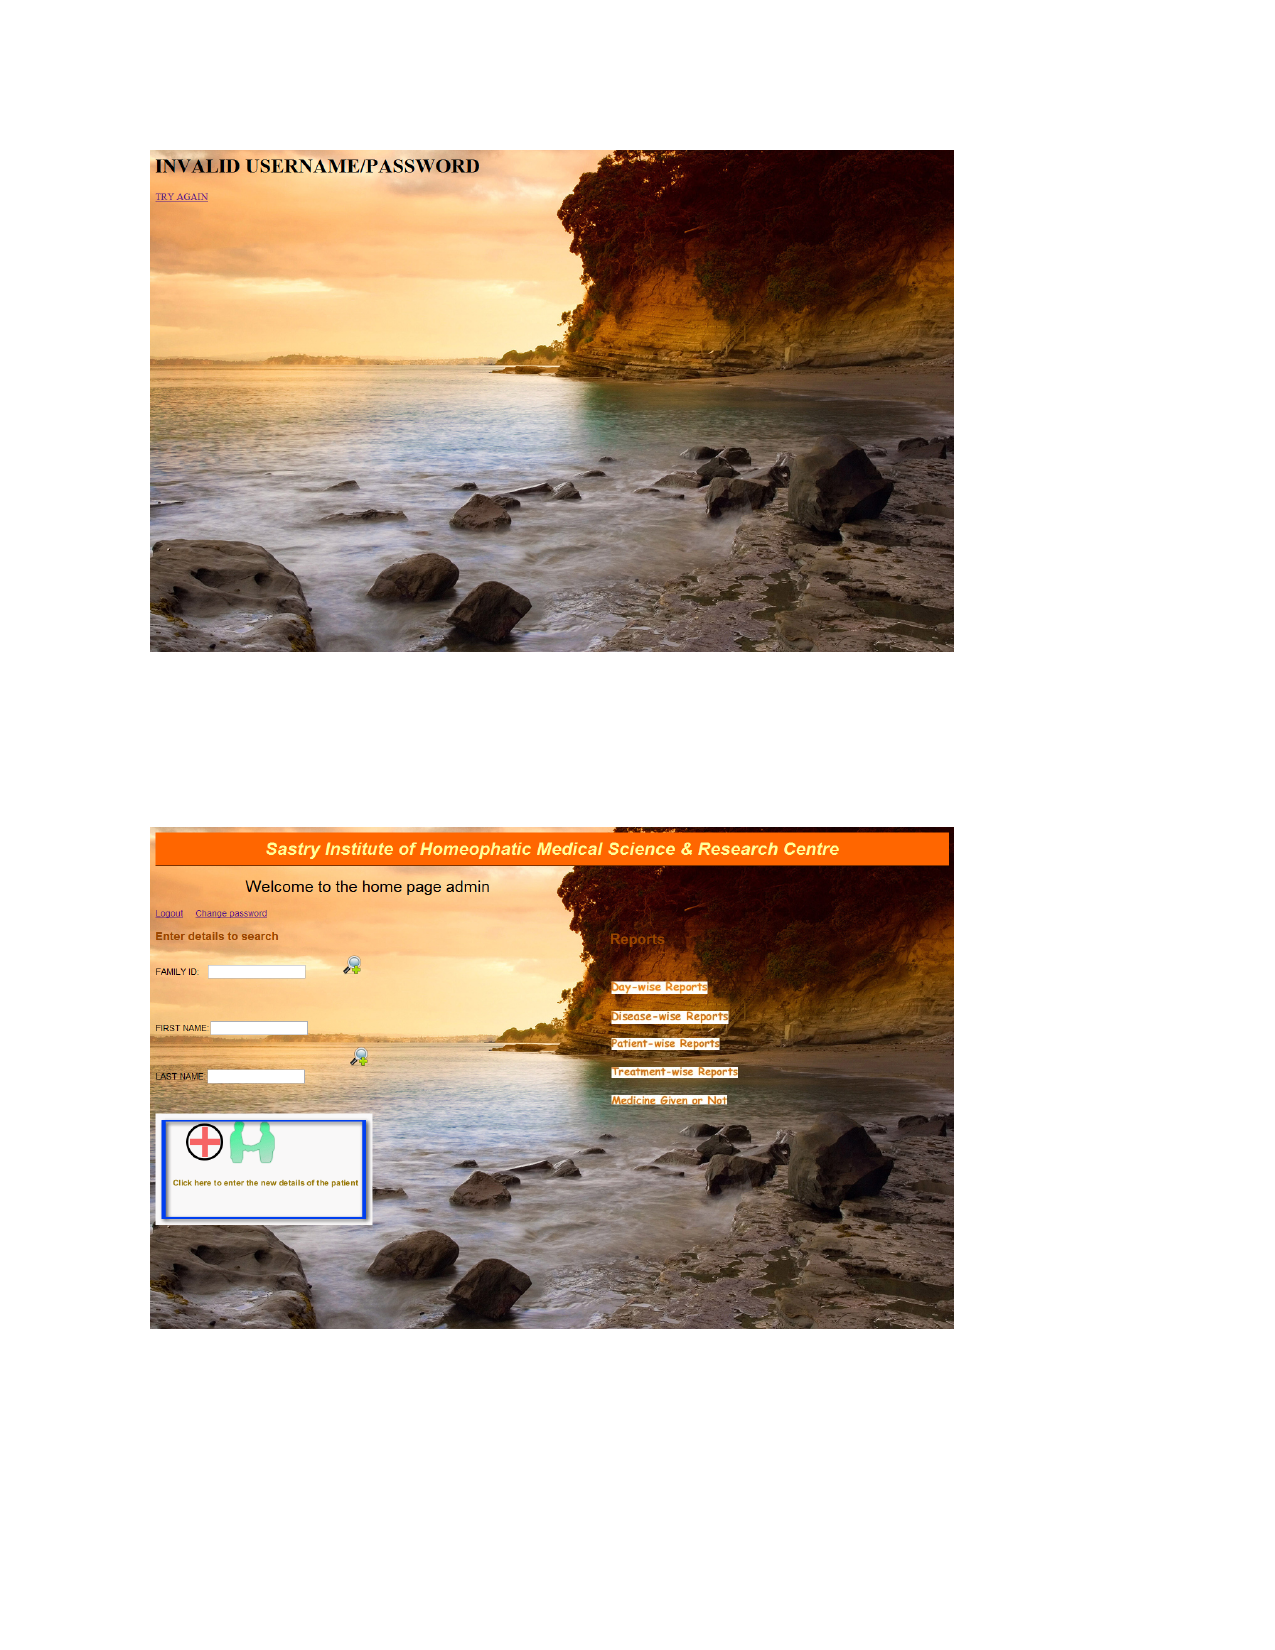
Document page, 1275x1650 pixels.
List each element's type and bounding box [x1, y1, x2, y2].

picture [150, 150, 1125, 652]
picture [150, 827, 1125, 1329]
